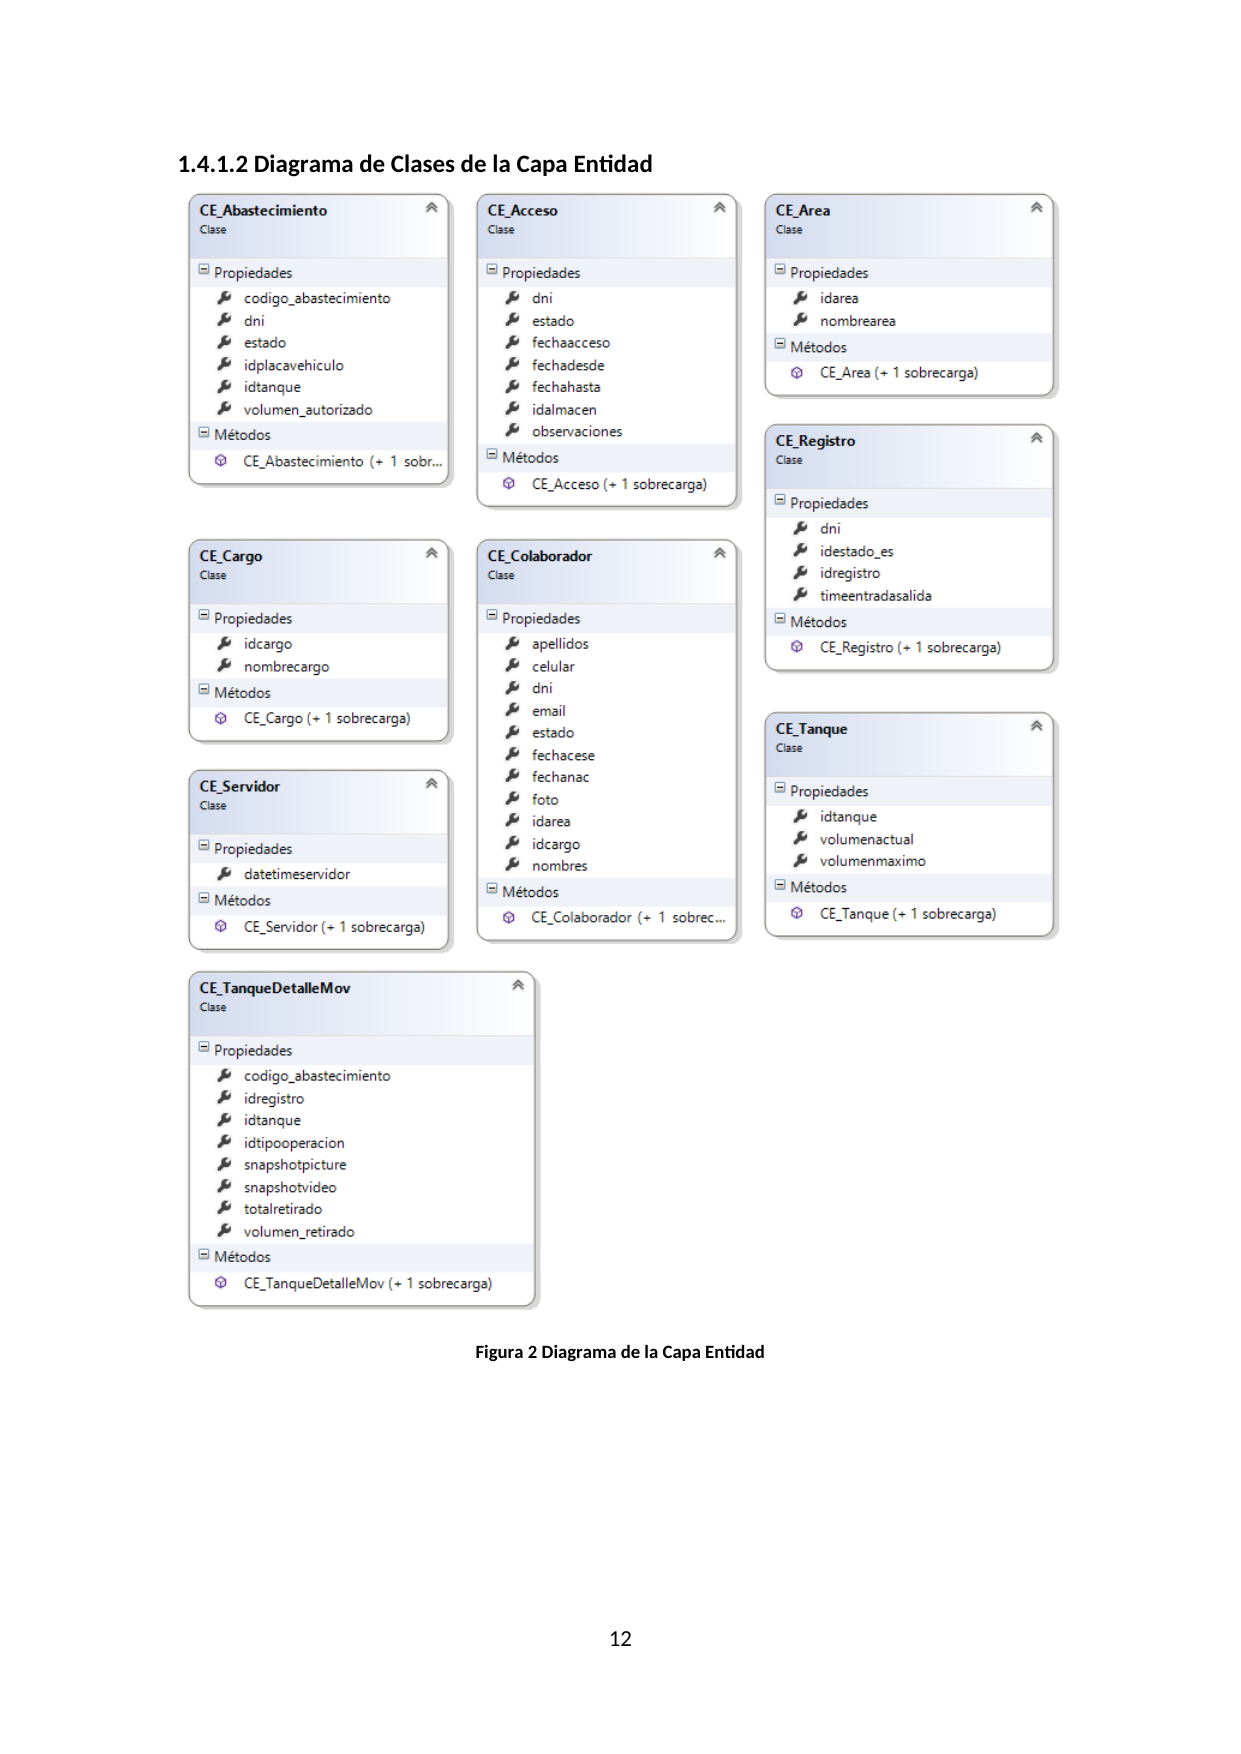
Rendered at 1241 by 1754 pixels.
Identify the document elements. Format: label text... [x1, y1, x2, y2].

subtitle 1.4.1.2 Diagrama de Clases de la Capa Entidad [177, 148, 1063, 178]
picture [177, 182, 1064, 1316]
text Figura 2 Diagrama de la Capa Entidad [177, 1341, 1063, 1363]
